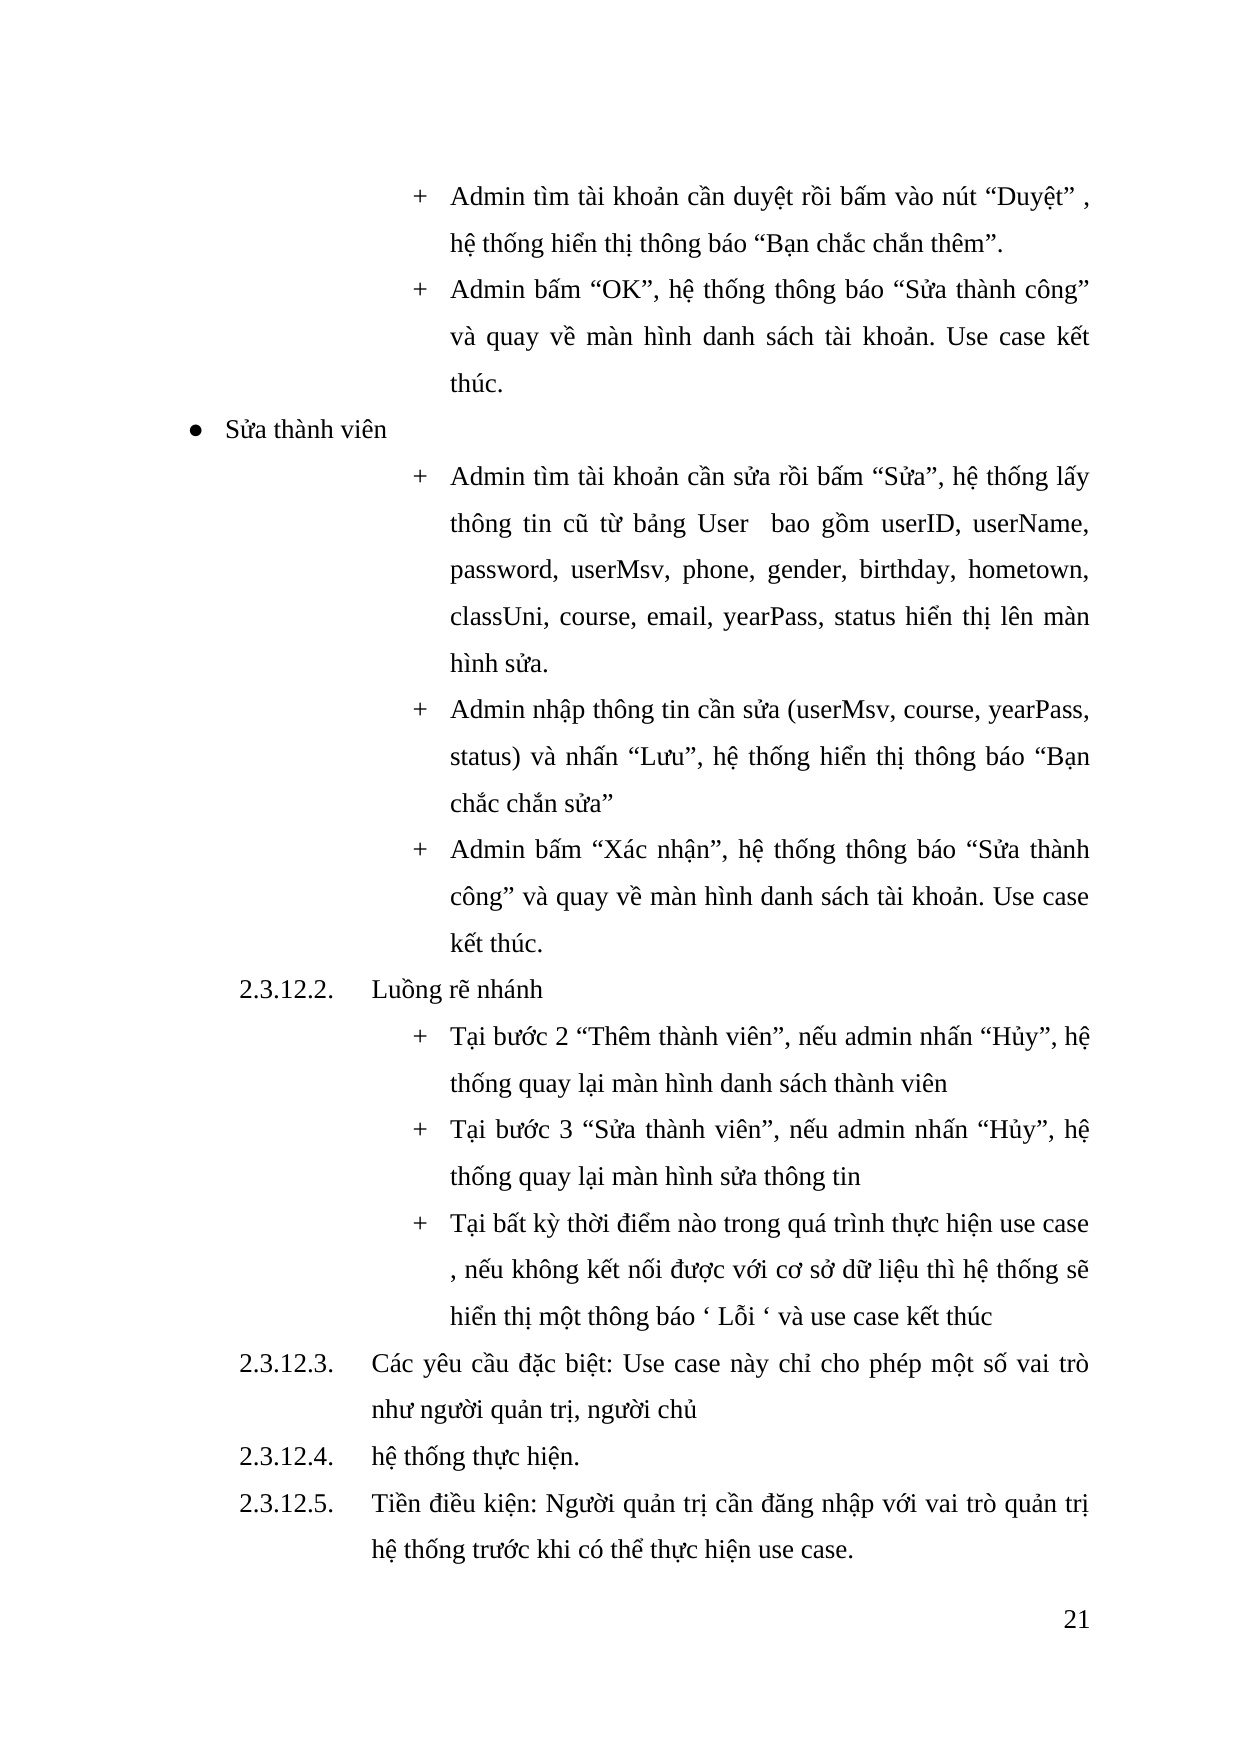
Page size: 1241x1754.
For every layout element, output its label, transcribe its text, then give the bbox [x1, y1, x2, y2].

list Admin tìm tài khoản cần duyệt rồi bấm vào nút “Duyệt” , hệ thống hiển thị thông báo “Bạn chắc chắn thêm”. [412, 180, 1090, 258]
list Admin tìm tài khoản cần sửa rồi bấm “Sửa”, hệ thống lấy thông tin cũ từ bảng User bao gồm userID, userName, password, userMsv, phone, gender, birthday, hometown, classUni, course, email, yearPass, status hiển thị lên màn hình sửa. [412, 460, 1090, 678]
list Admin nhập thông tin cần sửa (userMsv, course, yearPass, status) và nhấn “Lưu”, hệ thống hiển thị thông báo “Bạn chắc chắn sửa” [412, 693, 1090, 818]
list Luồng rẽ nhánh [334, 973, 1090, 1004]
list Tiền điều kiện: Người quản trị cần đăng nhập với vai trò quản trị hệ thống trước khi có thể thực hiện use case. [334, 1487, 1090, 1564]
list Admin bấm “Xác nhận”, hệ thống thông báo “Sửa thành công” và quay về màn hình danh sách tài khoản. Use case kết thúc. [412, 833, 1090, 958]
list Các yêu cầu đặc biệt: Use case này chỉ cho phép một số vai trò như người quản trị, người chủ [334, 1347, 1090, 1424]
list Admin bấm “OK”, hệ thống thông báo “Sửa thành công” và quay về màn hình danh sách tài khoản. Use case kết thúc. [412, 273, 1090, 398]
list Tại bước 2 “Thêm thành viên”, nếu admin nhấn “Hủy”, hệ thống quay lại màn hình danh sách thành viên [412, 1020, 1090, 1098]
list Sửa thành viên [187, 413, 1090, 444]
list hệ thống thực hiện. [334, 1440, 1090, 1471]
list Tại bước 3 “Sửa thành viên”, nếu admin nhấn “Hủy”, hệ thống quay lại màn hình sửa thông tin [412, 1113, 1090, 1191]
list Tại bất kỳ thời điểm nào trong quá trình thực hiện use case , nếu không kết nối được với cơ sở dữ liệu thì hệ thống sẽ hiển thị một thông báo ‘ Lỗi ‘ và use case kết thúc [412, 1207, 1090, 1331]
